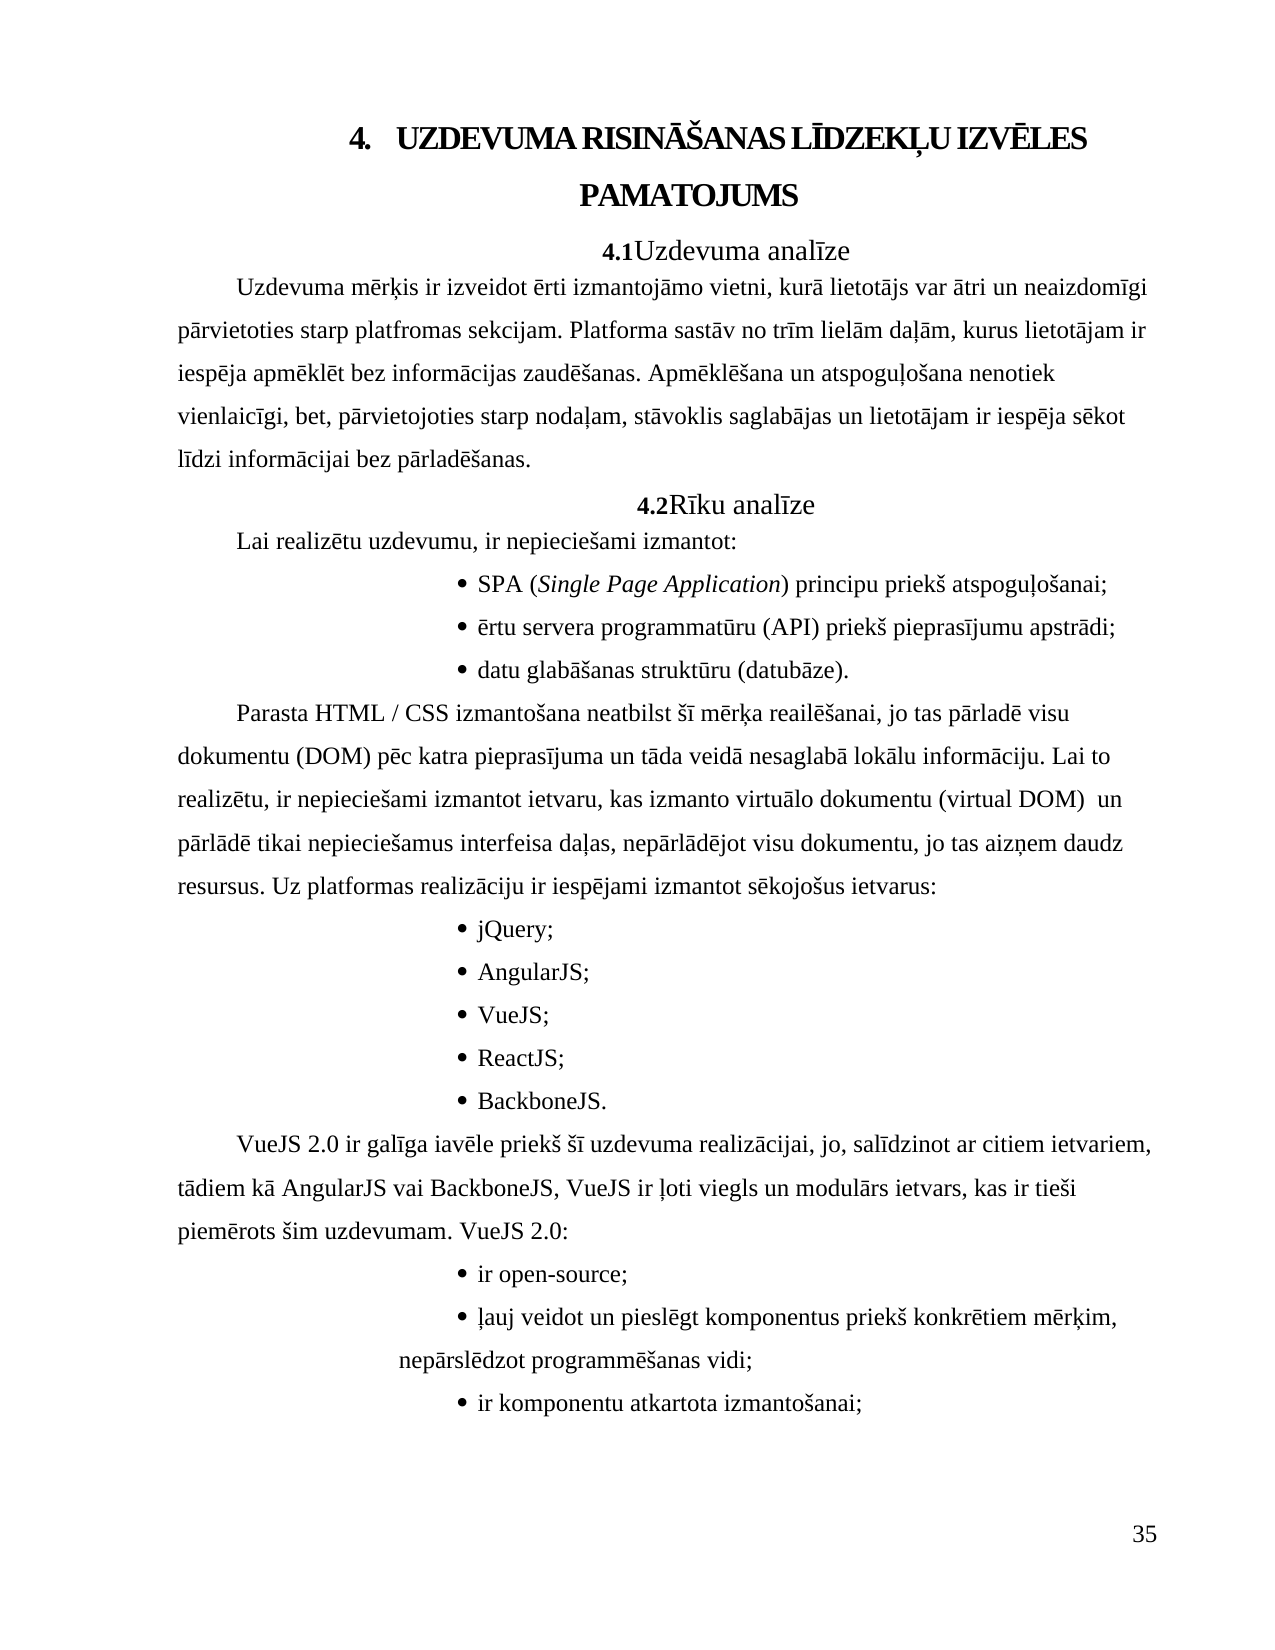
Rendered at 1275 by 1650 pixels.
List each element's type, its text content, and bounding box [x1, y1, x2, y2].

list VueJS; [399, 1000, 1157, 1029]
text Lai realizētu uzdevumu, ir nepieciešami izmantot: [177, 526, 1157, 554]
list datu glabāšanas struktūru (datubāze). [399, 655, 1157, 684]
subtitle Rīku analīze [236, 487, 1157, 521]
text Parasta HTML / CSS izmantošana neatbilst šī mērķa reailēšanai, jo tas pārladē visu dokumentu (DOM) pēc katra pieprasījuma un tāda veidā nesaglabā lokālu informāciju. Lai to realizētu, ir nepieciešami izmantot ietvaru, kas izmanto virtuālo dokumentu (virtual DOM) un pārlādē tikai nepieciešamus interfeisa daļas, nepārlādējot visu dokumentu, jo tas aizņem daudz resursus. Uz platformas realizāciju ir iespējami izmantot sēkojošus ietvarus: [177, 698, 1157, 899]
list ir open-source; [399, 1259, 1157, 1288]
list jQuery; [399, 914, 1157, 943]
list ļauj veidot un pieslēgt komponentus priekš konkrētiem mērķim, nepārslēdzot programmēšanas vidi; [399, 1302, 1157, 1374]
list AngularJS; [399, 957, 1157, 986]
list ir komponentu atkartota izmantošanai; [399, 1388, 1157, 1417]
list ērtu servera programmatūru (API) priekš pieprasījumu apstrādi; [399, 612, 1157, 641]
text Uzdevuma mērķis ir izveidot ērti izmantojāmo vietni, kurā lietotājs var ātri un neaizdomīgi pārvietoties starp platfromas sekcijam. Platforma sastāv no trīm lielām daļām, kurus lietotājam ir iespēja apmēklēt bez informācijas zaudēšanas. Apmēklēšana un atspoguļošana nenotiek vienlaicīgi, bet, pārvietojoties starp nodaļam, stāvoklis saglabājas un lietotājam ir iespēja sēkot līdzi informācijai bez pārladēšanas. [177, 272, 1157, 473]
list SPA (Single Page Application) principu priekš atspoguļošanai; [399, 569, 1157, 598]
text VueJS 2.0 ir galīga iavēle priekš šī uzdevuma realizācijai, jo, salīdzinot ar citiem ietvariem, tādiem kā AngularJS vai BackboneJS, VueJS ir ļoti viegls un modulārs ietvars, kas ir tieši piemērots šim uzdevumam. VueJS 2.0: [177, 1129, 1157, 1244]
list BackboneJS. [399, 1086, 1157, 1115]
list ReactJS; [399, 1043, 1157, 1072]
subtitle Uzdevuma analīze [236, 233, 1157, 267]
subtitle Uzdevuma risināšanas līdzekļu izvēles pamatojums [221, 118, 1157, 214]
